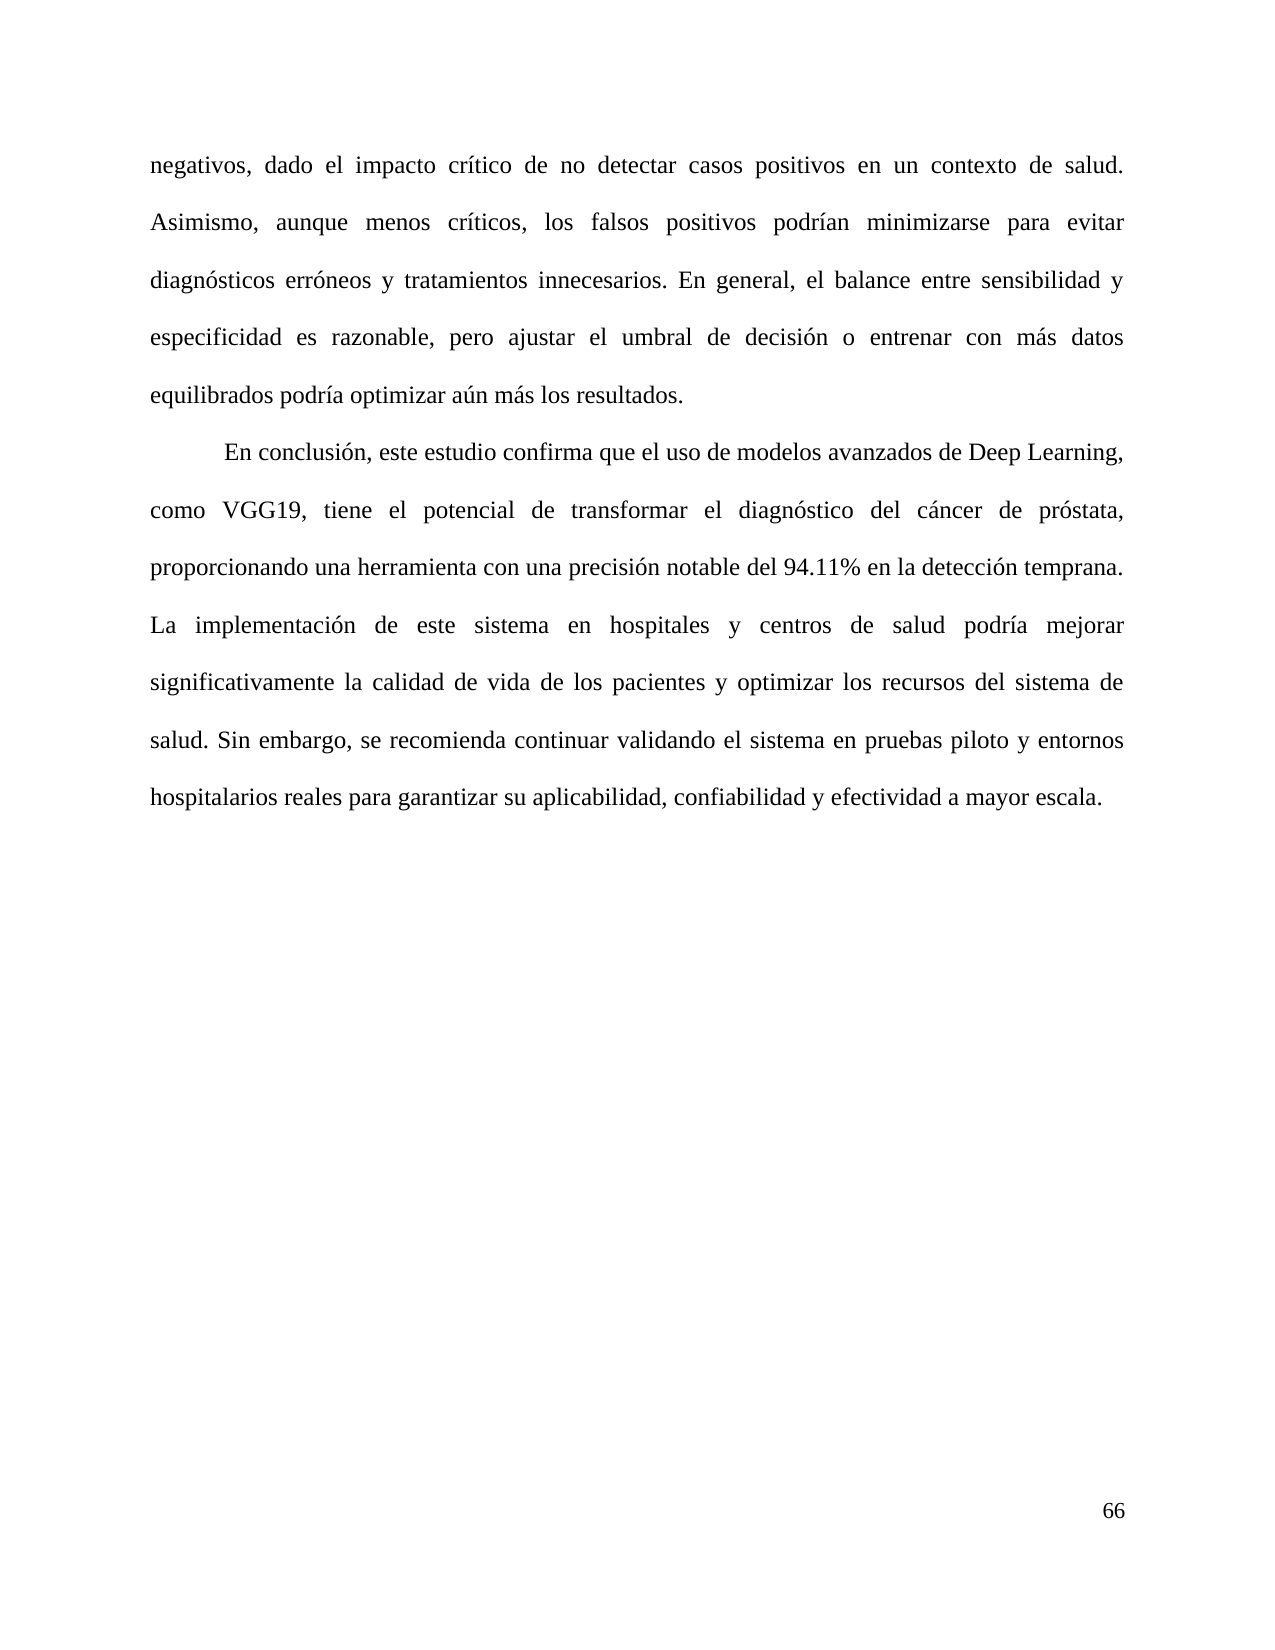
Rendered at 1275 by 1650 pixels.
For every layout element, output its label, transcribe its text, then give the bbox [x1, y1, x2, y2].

text En conclusión, este estudio confirma que el uso de modelos avanzados de Deep Learning, como VGG19, tiene el potencial de transformar el diagnóstico del cáncer de próstata, proporcionando una herramienta con una precisión notable del 94.11% en la detección temprana. La implementación de este sistema en hospitales y centros de salud podría mejorar significativamente la calidad de vida de los pacientes y optimizar los recursos del sistema de salud. Sin embargo, se recomienda continuar validando el sistema en pruebas piloto y entornos hospitalarios reales para garantizar su aplicabilidad, confiabilidad y efectividad a mayor escala. [150, 437, 1125, 811]
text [150, 150, 1125, 409]
